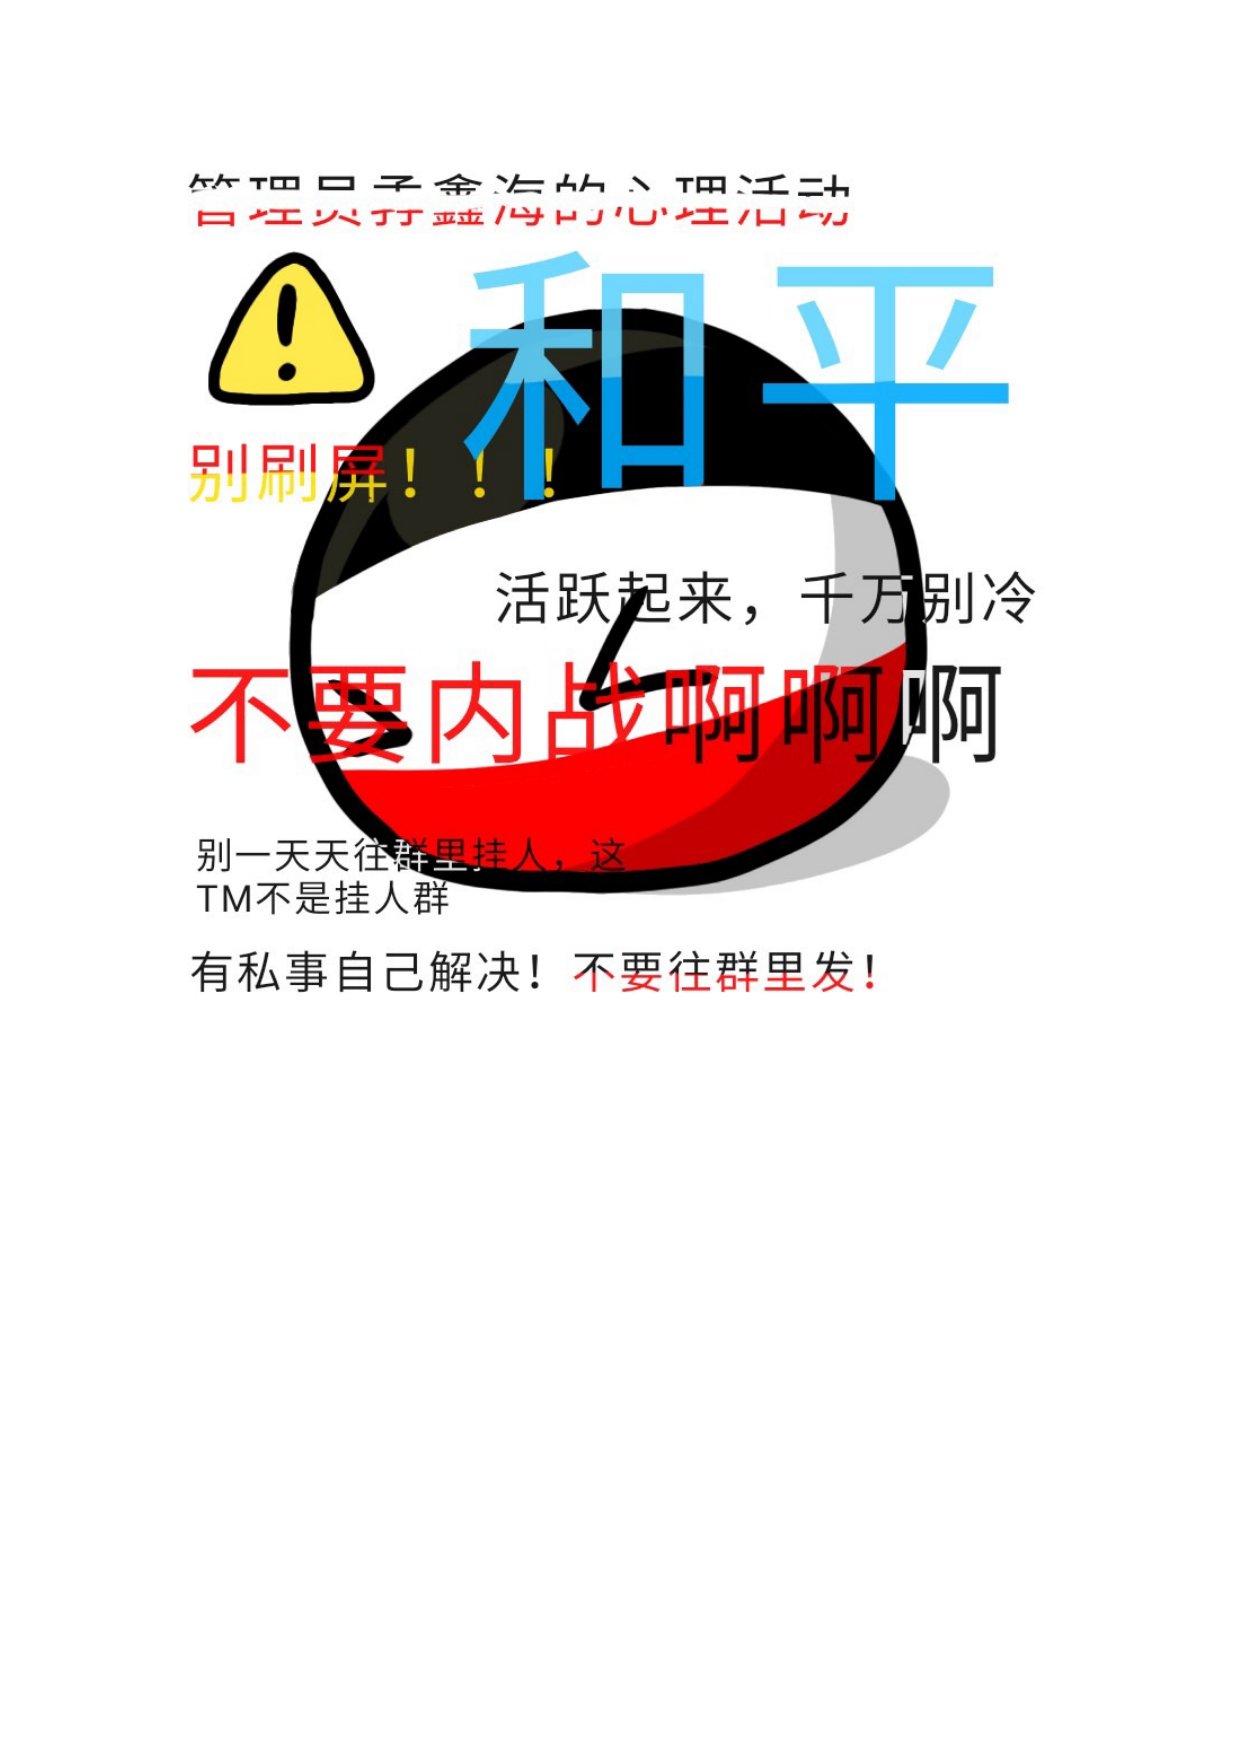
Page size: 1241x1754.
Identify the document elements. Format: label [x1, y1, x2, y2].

picture [187, 162, 1053, 1028]
